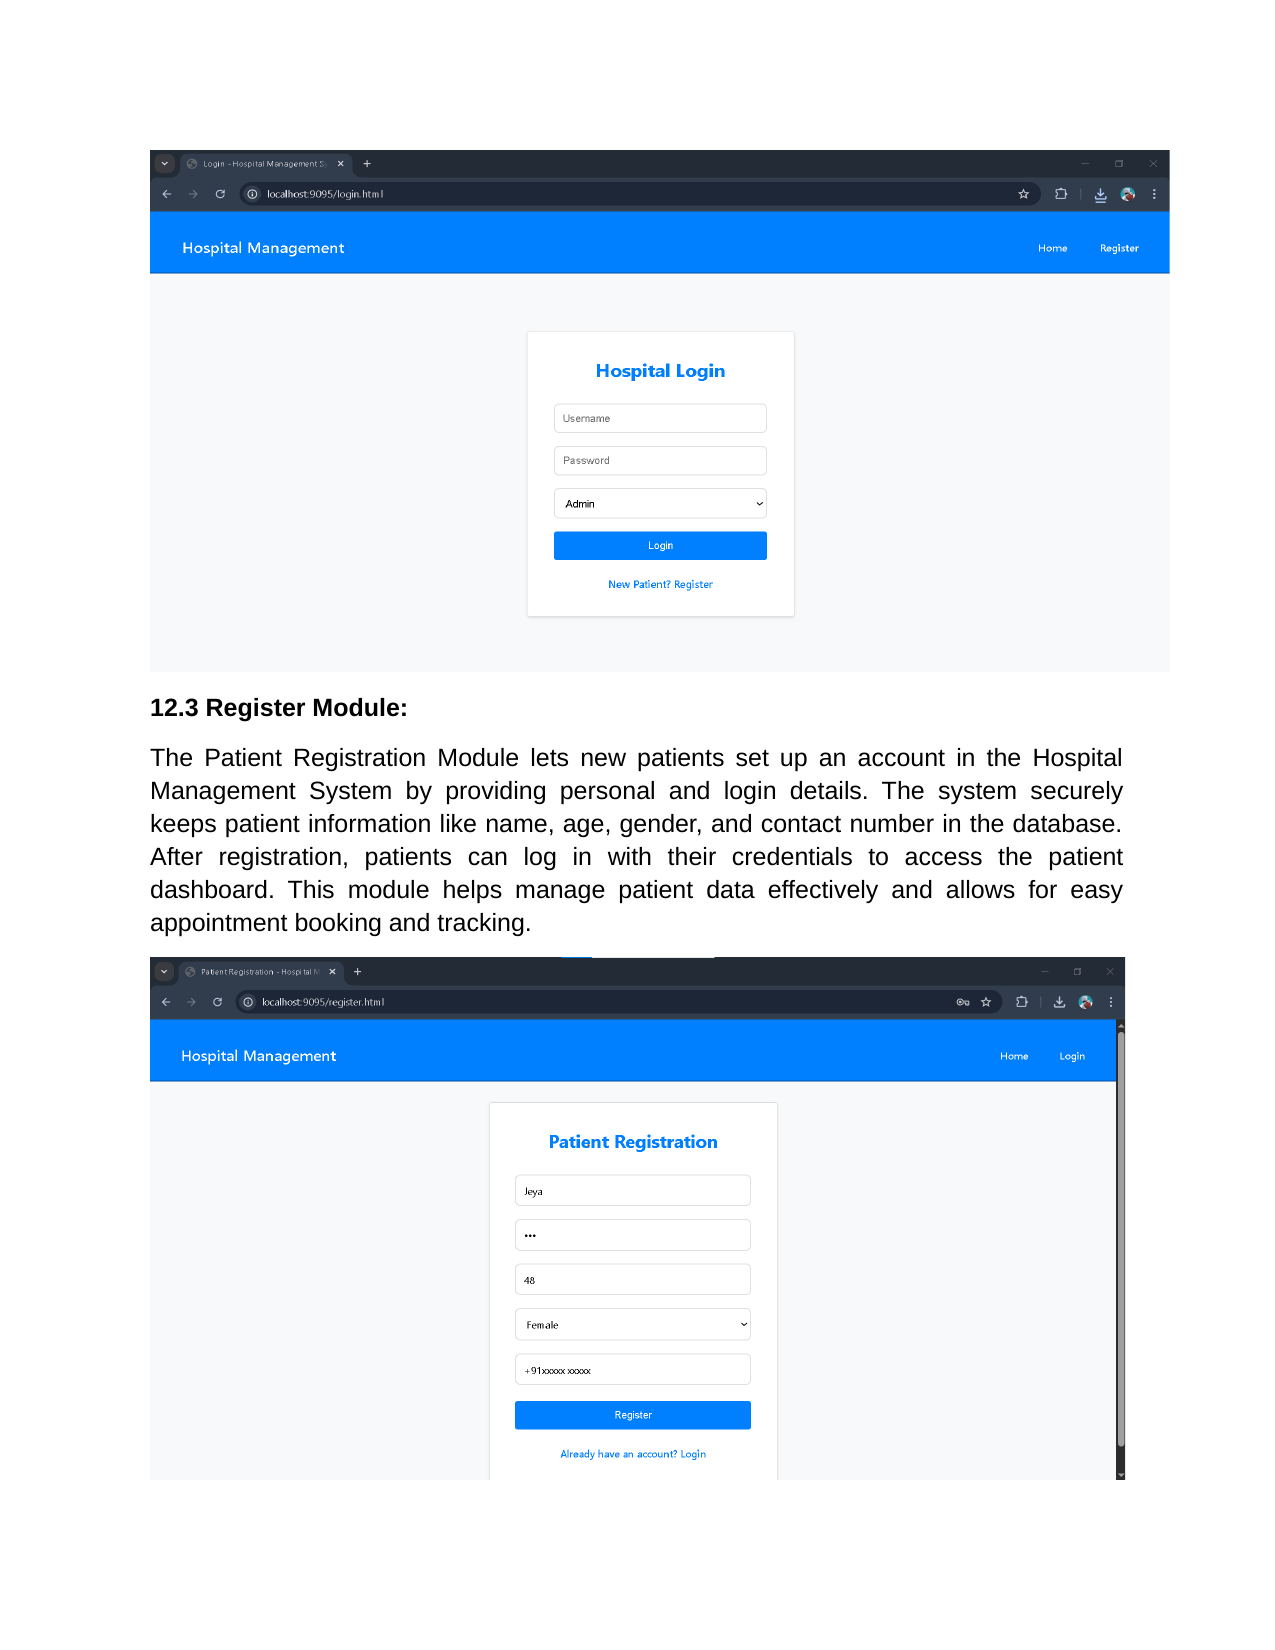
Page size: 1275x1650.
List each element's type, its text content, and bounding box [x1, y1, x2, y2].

picture [150, 150, 1170, 672]
picture [150, 957, 1125, 1480]
text The Patient Registration Module lets new patients set up an account in the Hospital Management System by providing personal and login details. The system securely keeps patient information like name, age, gender, and contact number in the database. After registration, patients can log in with their credentials to access the patient dashboard. This module helps manage patient data effectively and allows for easy appointment booking and tracking. [150, 743, 1125, 937]
text 12.3 Register Module: [150, 693, 1125, 722]
